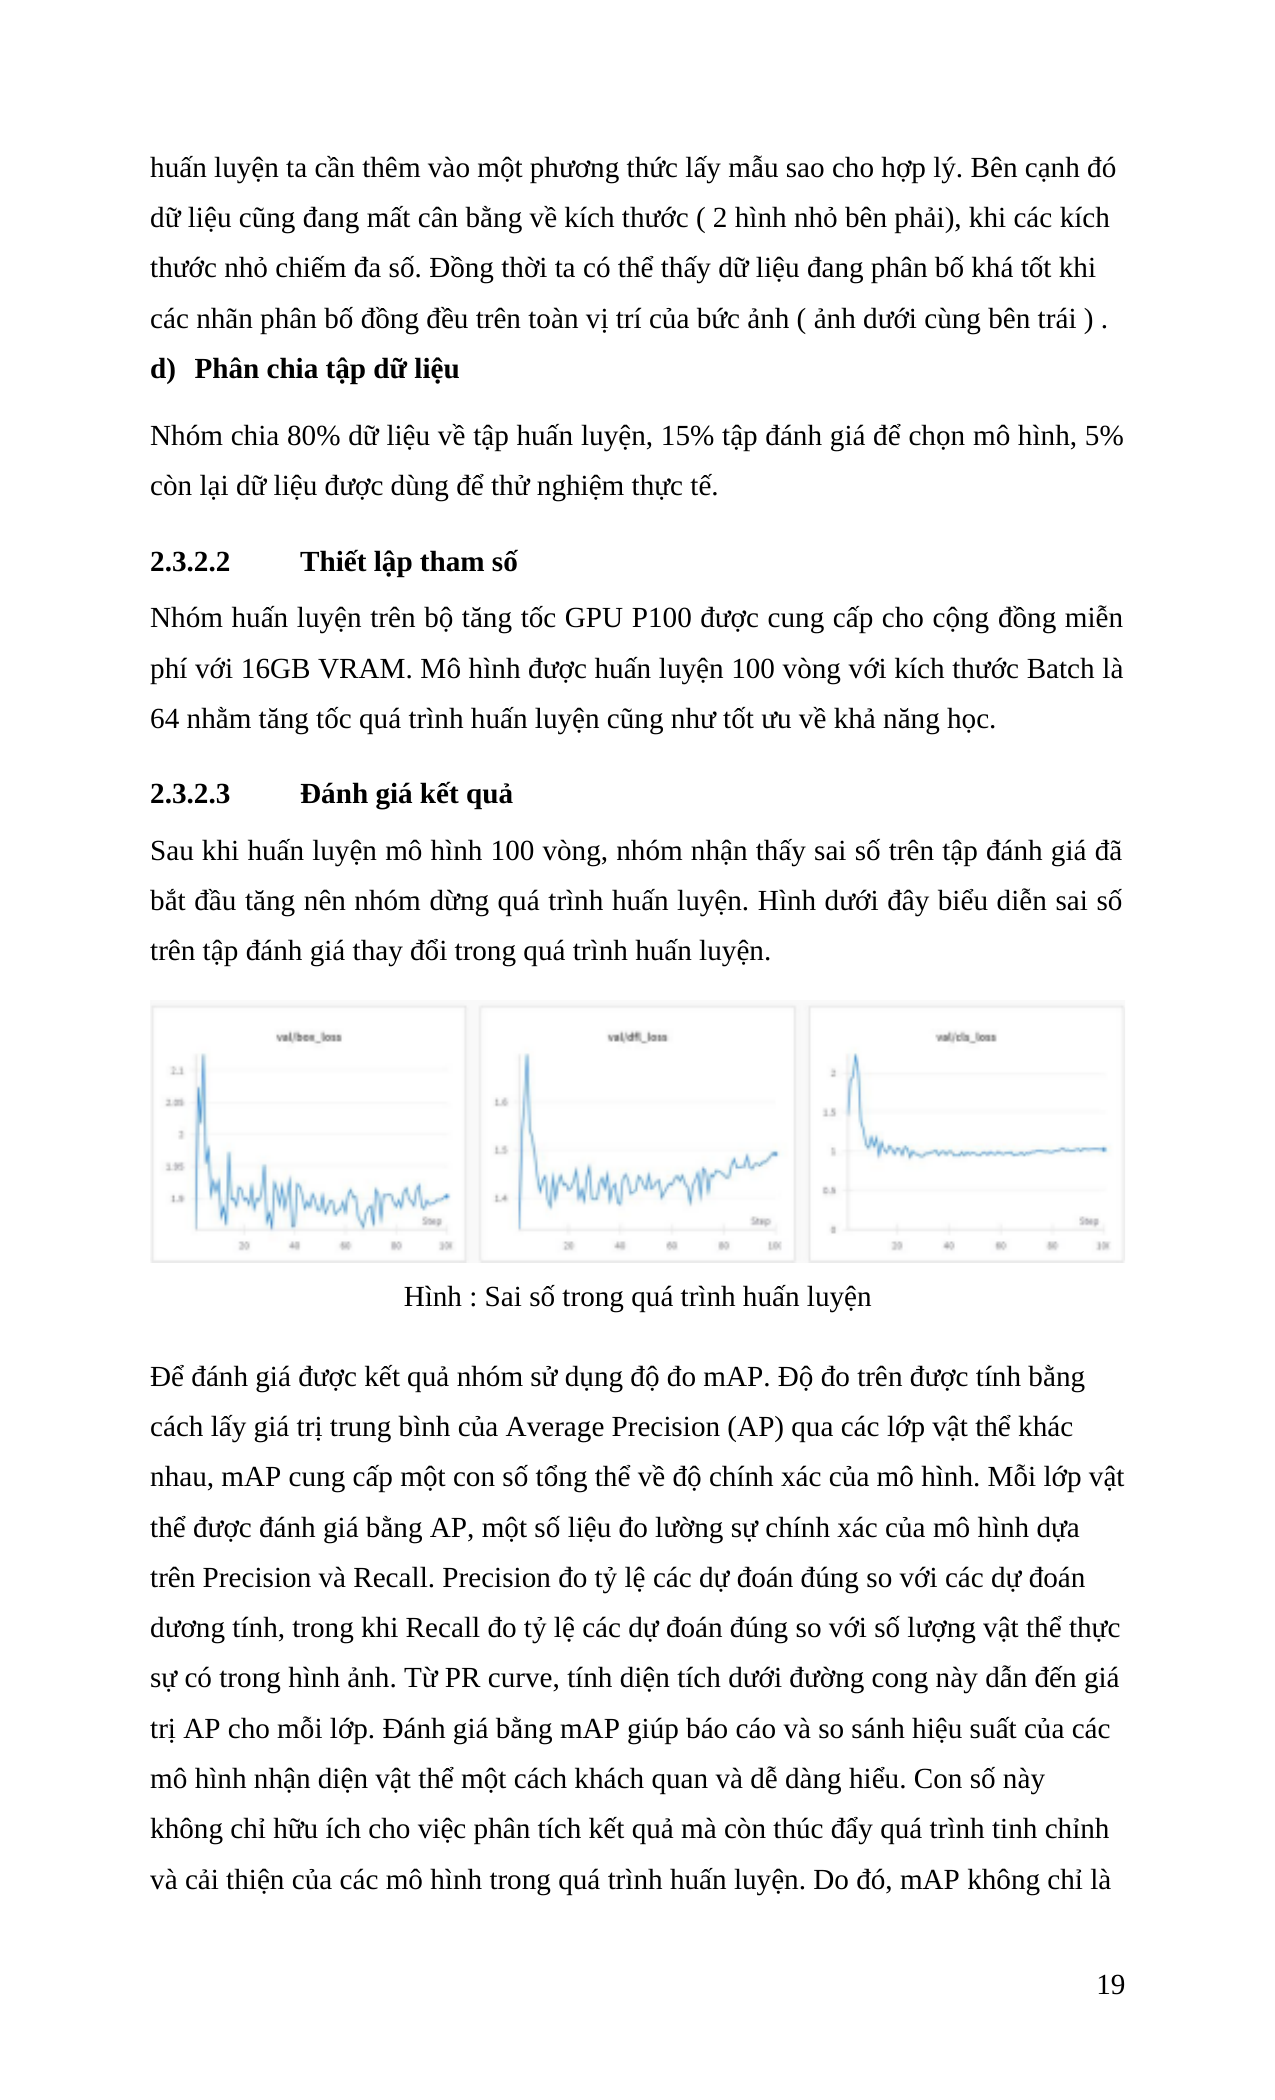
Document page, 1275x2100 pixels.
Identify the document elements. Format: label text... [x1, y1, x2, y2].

text Hình : Sai số trong quá trình huấn luyện [150, 1263, 1125, 1313]
text Sau khi huấn luyện mô hình 100 vòng, nhóm nhận thấy sai số trên tập đánh giá đã bắt đầu tăng nên nhóm dừng quá trình huấn luyện. Hình dưới đây biểu diễn sai số trên tập đánh giá thay đổi trong quá trình huấn luyện. [150, 833, 1125, 967]
text Nhóm huấn luyện trên bộ tăng tốc GPU P100 được cung cấp cho cộng đồng miễn phí với 16GB VRAM. Mô hình được huấn luyện 100 vòng với kích thước Batch là 64 nhằm tăng tốc quá trình huấn luyện cũng như tốt ưu về khả năng học. [150, 600, 1125, 734]
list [150, 150, 1125, 334]
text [150, 1359, 1125, 1895]
subtitle Thiết lập tham số [150, 544, 1125, 577]
picture [150, 1000, 1125, 1263]
text Nhóm chia 80% dữ liệu về tập huấn luyện, 15% tập đánh giá để chọn mô hình, 5% còn lại dữ liệu được dùng để thử nghiệm thực tế. [150, 418, 1125, 502]
list Phân chia tập dữ liệu [150, 351, 1125, 385]
subtitle Đánh giá kết quả [150, 776, 1125, 810]
